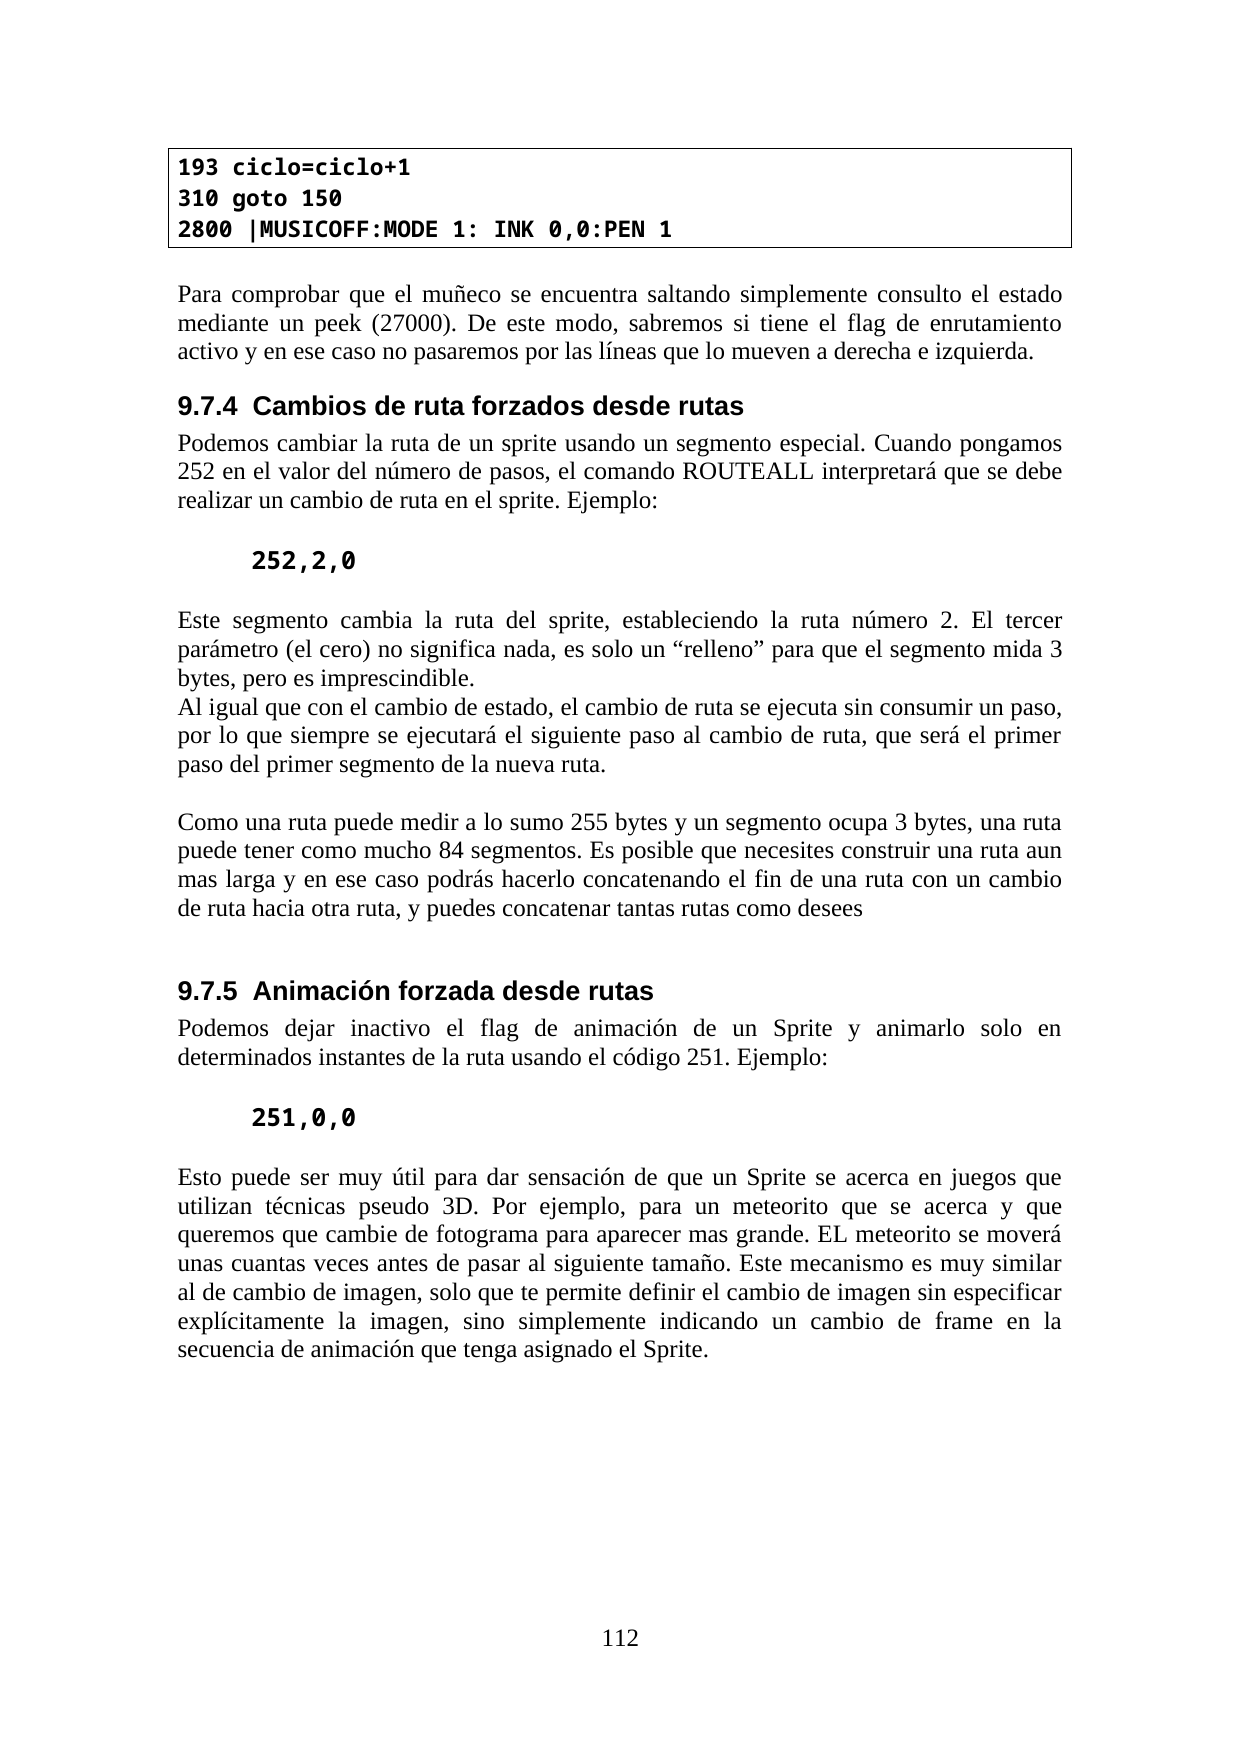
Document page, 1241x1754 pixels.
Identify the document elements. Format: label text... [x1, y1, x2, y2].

text 251,0,0 [177, 1099, 1063, 1133]
text Como una ruta puede medir a lo sumo 255 bytes y un segmento ocupa 3 bytes, una ruta puede tener como mucho 84 segmentos. Es posible que necesites construir una ruta aun mas larga y en ese caso podrás hacerlo concatenando el fin de una ruta con un cambio de ruta hacia otra ruta, y puedes concatenar tantas rutas como desees [177, 807, 1063, 922]
subtitle Cambios de ruta forzados desde rutas [177, 390, 1063, 421]
text 252,2,0 [177, 543, 1063, 577]
text Podemos dejar inactivo el flag de animación de un Sprite y animarlo solo en determinados instantes de la ruta usando el código 251. Ejemplo: [177, 1013, 1063, 1070]
text Esto puede ser muy útil para dar sensación de que un Sprite se acerca en juegos que utilizan técnicas pseudo 3D. Por ejemplo, para un meteorito que se acerca y que queremos que cambie de fotograma para aparecer mas grande. EL meteorito se moverá unas cuantas veces antes de pasar al siguiente tamaño. Este mecanismo es muy similar al de cambio de imagen, solo que te permite definir el cambio de imagen sin especificar explícitamente la imagen, sino simplemente indicando un cambio de frame en la secuencia de animación que tenga asignado el Sprite. [177, 1162, 1063, 1363]
subtitle Animación forzada desde rutas [177, 975, 1063, 1007]
text Podemos cambiar la ruta de un sprite usando un segmento especial. Cuando pongamos 252 en el valor del número de pasos, el comando ROUTEALL interpretará que se debe realizar un cambio de ruta en el sprite. Ejemplo: [177, 428, 1063, 514]
text 2800 |MUSICOFF:MODE 1: INK 0,0:PEN 1 [169, 210, 1071, 247]
text Al igual que con el cambio de estado, el cambio de ruta se ejecuta sin consumir un paso, por lo que siempre se ejecutará el siguiente paso al cambio de ruta, que será el primer paso del primer segmento de la nueva ruta. [177, 692, 1063, 778]
text Este segmento cambia la ruta del sprite, estableciendo la ruta número 2. El tercer parámetro (el cero) no significa nada, es solo un “relleno” para que el segmento mida 3 bytes, pero es imprescindible. [177, 605, 1063, 692]
text Para comprobar que el muñeco se encuentra saltando simplemente consulto el estado mediante un peek (27000). De este modo, sabremos si tiene el flag de enrutamiento activo y en ese caso no pasaremos por las líneas que lo mueven a derecha e izquierda. [177, 279, 1063, 365]
text 193 ciclo=ciclo+1 [169, 149, 1071, 182]
text 310 goto 150 [177, 182, 1063, 210]
